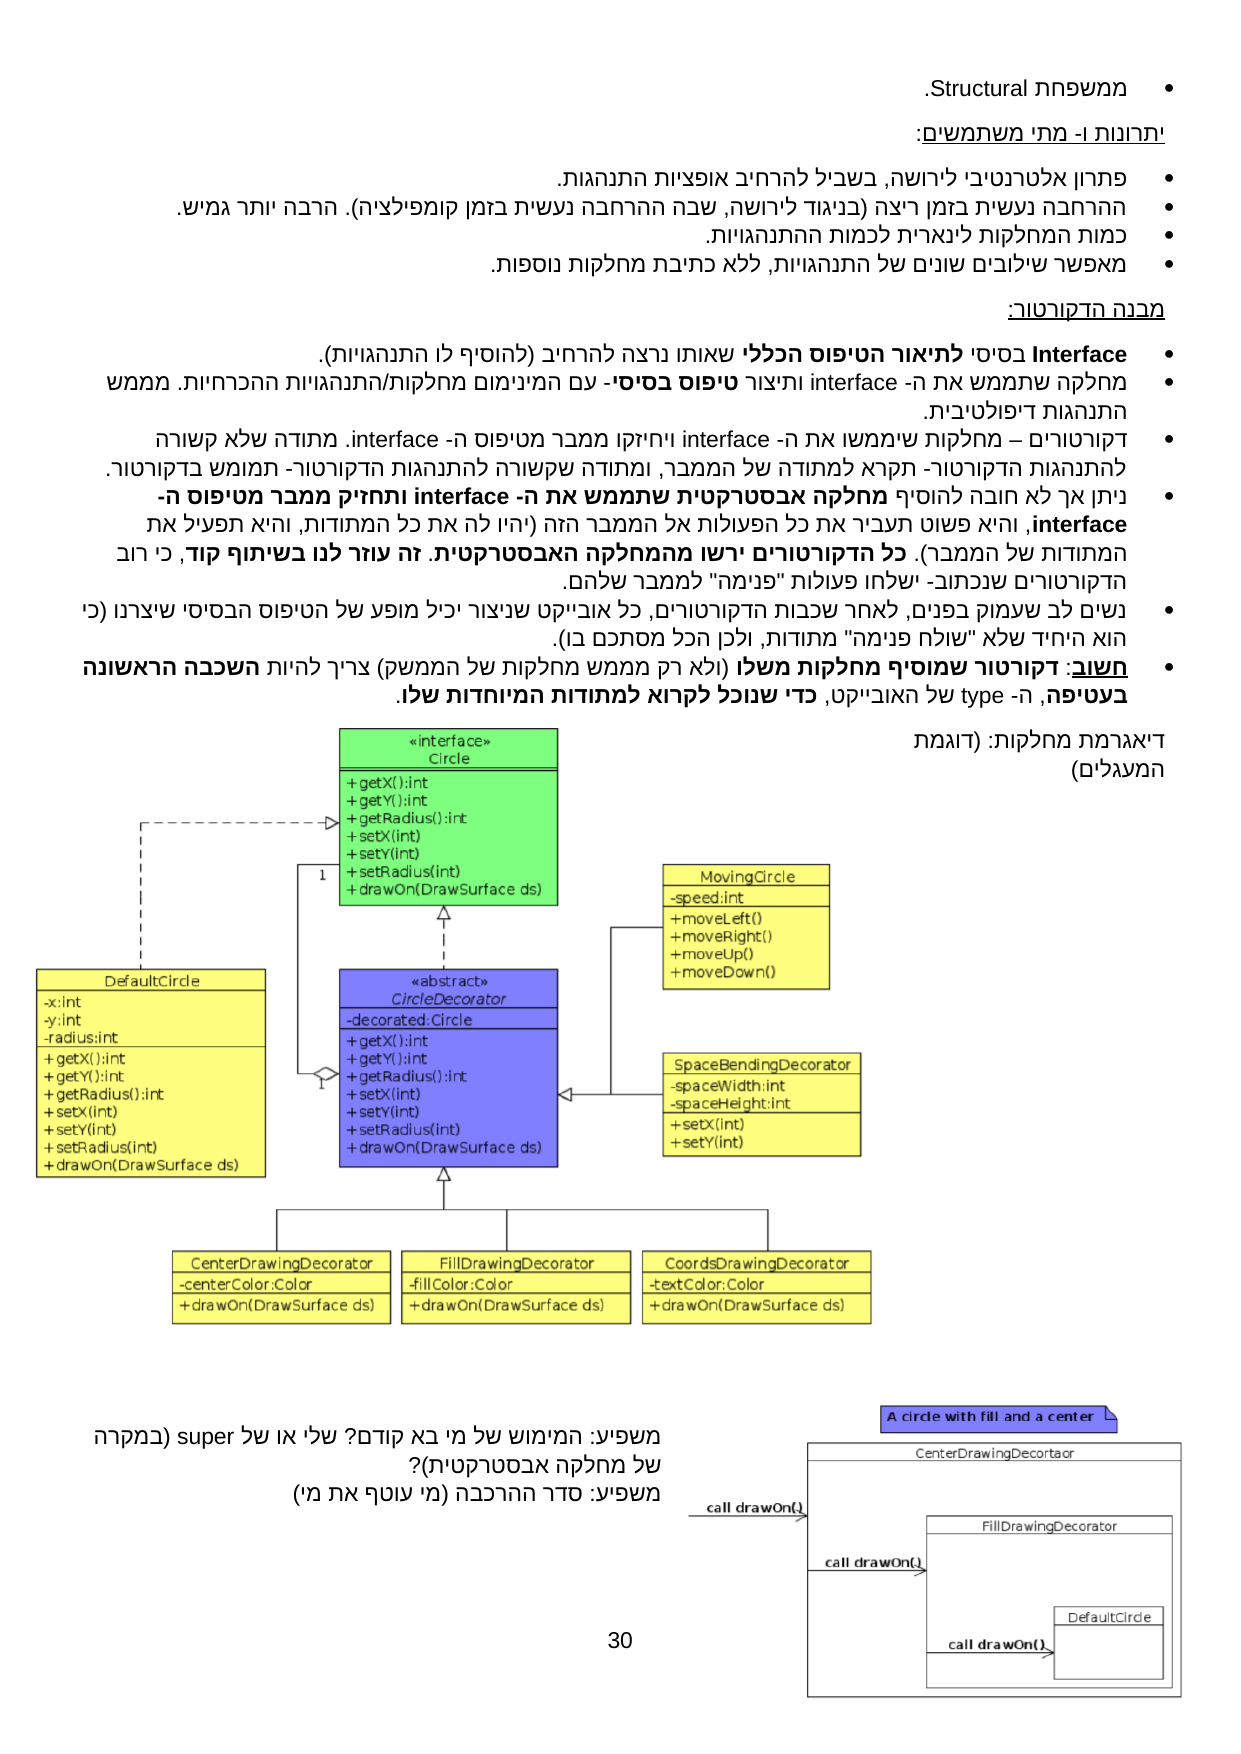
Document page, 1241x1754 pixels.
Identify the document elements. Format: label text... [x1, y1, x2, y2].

list חשוב: דקורטור שמוסיף מחלקות משלו (ולא רק מממש מחלקות של הממשק) צריך להיות השכבה הראשונה בעטיפה, ה- type של האובייקט, כדי שנוכל לקרוא למתודות המיוחדות שלו. [75, 653, 1165, 708]
list כמות המחלקות לינארית לכמות ההתנהגויות. [75, 222, 1165, 248]
list משפיע: סדר ההרכבה (מי עוטף את מי) [75, 1480, 680, 1506]
list פתרון אלטרנטיבי לירושה, בשביל להרחיב אופציות התנהגות. [75, 165, 1165, 192]
list ממשפחת Structural. [75, 75, 1165, 101]
text יתרונות ו- מתי משתמשים: [75, 120, 1165, 146]
list ניתן אך לא חובה להוסיף מחלקה אבסטרקטית שתממש את ה- interface ותחזיק ממבר מטיפוס ה- interface, והיא פשוט תעביר את כל הפעולות אל הממבר הזה (יהיו לה את כל המתודות, והיא תפעיל את המתודות של הממבר). כל הדקורטורים ירשו מהמחלקה האבסטרקטית. זה עוזר לנו בשיתוף קוד, כי רוב הדקורטורים שנכתוב- ישלחו פעולות "פנימה" לממבר שלהם. [75, 483, 1165, 594]
list מחלקה שתממש את ה- interface ותיצור טיפוס בסיסי- עם המינימום מחלקות/התנהגויות ההכרחיות. מממש התנהגות דיפולטיבית. [75, 369, 1165, 424]
list נשים לב שעמוק בפנים, לאחר שכבות הדקורטורים, כל אובייקט שניצור יכיל מופע של הטיפוס הבסיסי שיצרנו (כי הוא היחיד שלא "שולח פנימה" מתודות, ולכן הכל מסתכם בו). [75, 597, 1165, 651]
text דיאגרמת מחלקות: (דוגמת המעגלים) [75, 727, 1165, 782]
list ההרחבה נעשית בזמן ריצה (בניגוד לירושה, שבה ההרחבה נעשית בזמן קומפילציה). הרבה יותר גמיש. [75, 194, 1165, 220]
list מאפשר שילובים שונים של התנהגויות, ללא כתיבת מחלקות נוספות. [75, 251, 1165, 277]
list Interface בסיסי לתיאור הטיפוס הכללי שאותו נרצה להרחיב (להוסיף לו התנהגויות). [75, 341, 1165, 367]
list דקורטורים – מחלקות שיממשו את ה- interface ויחיזקו ממבר מטיפוס ה- interface. מתודה שלא קשורה להתנהגות הדקורטור- תקרא למתודה של הממבר, ומתודה שקשורה להתנהגות הדקורטור- תמומש בדקורטור. [75, 426, 1165, 481]
text מבנה הדקורטור: [75, 296, 1165, 322]
list משפיע: המימוש של מי בא קודם? שלי או של super (במקרה של מחלקה אבסטרקטית)? [75, 1423, 680, 1478]
picture [18, 728, 884, 1331]
picture [680, 1397, 1188, 1704]
